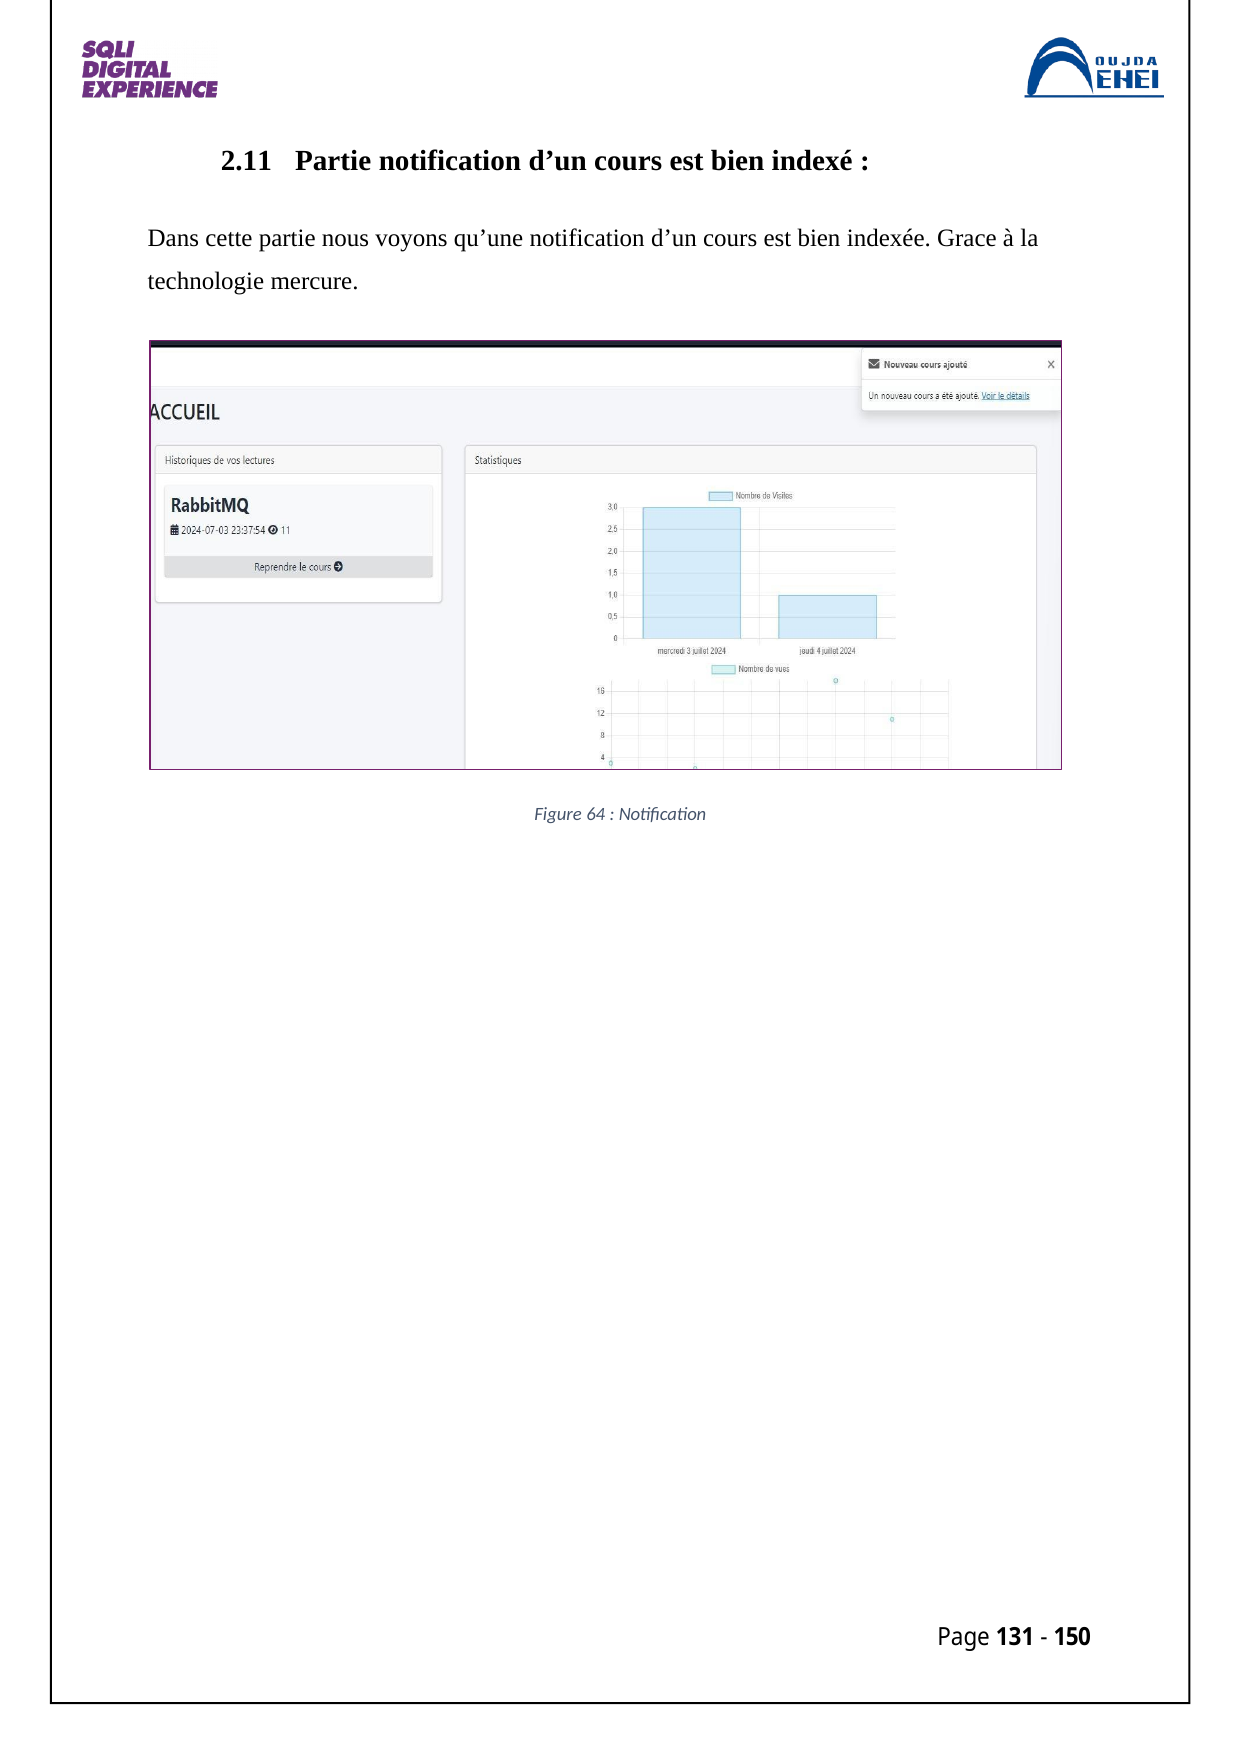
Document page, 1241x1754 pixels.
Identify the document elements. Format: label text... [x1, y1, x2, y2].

text Figure 64 : Notification [29, 802, 1211, 825]
subtitle Partie notification d’un cours est bien indexé : [221, 143, 1226, 177]
picture [151, 341, 1061, 769]
text Dans cette partie nous voyons qu’une notification d’un cours est bien indexée. Grace à la technologie mercure. [147, 223, 1094, 295]
picture [81, 40, 218, 98]
picture [1024, 37, 1164, 98]
